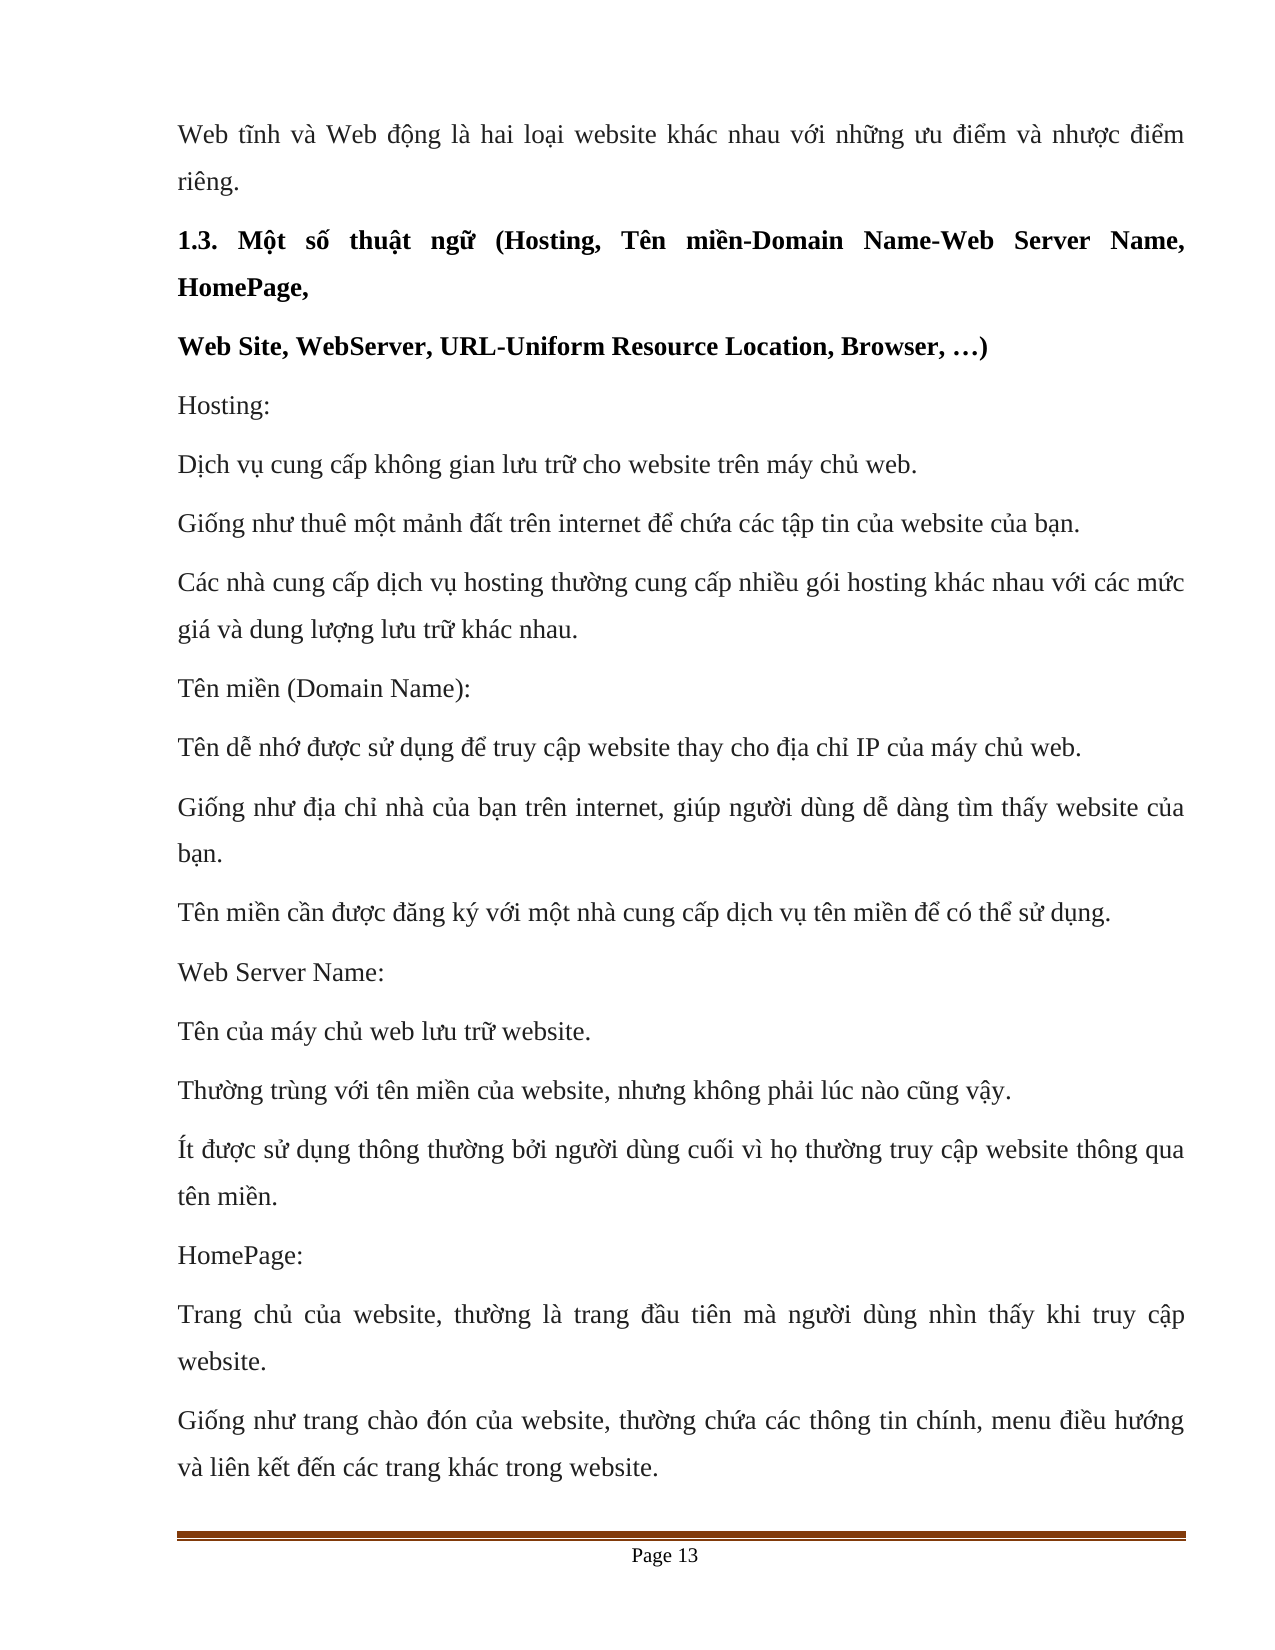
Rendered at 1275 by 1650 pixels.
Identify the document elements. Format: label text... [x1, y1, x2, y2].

text Thường trùng với tên miền của website, nhưng không phải lúc nào cũng vậy. [177, 1074, 1186, 1105]
text Các nhà cung cấp dịch vụ hosting thường cung cấp nhiều gói hosting khác nhau với các mức giá và dung lượng lưu trữ khác nhau. [177, 566, 1186, 644]
text Giống như trang chào đón của website, thường chứa các thông tin chính, menu điều hướng và liên kết đến các trang khác trong website. [177, 1404, 1186, 1482]
text Tên dễ nhớ được sử dụng để truy cập website thay cho địa chỉ IP của máy chủ web. [177, 731, 1186, 763]
text Tên của máy chủ web lưu trữ website. [177, 1015, 1186, 1046]
text Web Site, WebServer, URL-Uniform Resource Location, Browser, …) [177, 330, 1186, 361]
text 1.3. Một số thuật ngữ (Hosting, Tên miền-Domain Name-Web Server Name, HomePage, [177, 224, 1186, 302]
text Giống như địa chỉ nhà của bạn trên internet, giúp người dùng dễ dàng tìm thấy website của bạn. [177, 791, 1186, 868]
text Web tĩnh và Web động là hai loại website khác nhau với những ưu điểm và nhược điểm riêng. [177, 118, 1186, 196]
text Dịch vụ cung cấp không gian lưu trữ cho website trên máy chủ web. [177, 448, 1186, 479]
text Tên miền (Domain Name): [177, 672, 1186, 703]
text Tên miền cần được đăng ký với một nhà cung cấp dịch vụ tên miền để có thể sử dụng. [177, 896, 1186, 928]
text Web Server Name: [177, 956, 1186, 987]
text Hosting: [177, 389, 1186, 420]
text Ít được sử dụng thông thường bởi người dùng cuối vì họ thường truy cập website thông qua tên miền. [177, 1133, 1186, 1211]
text Giống như thuê một mảnh đất trên internet để chứa các tập tin của website của bạn. [177, 507, 1186, 538]
text Trang chủ của website, thường là trang đầu tiên mà người dùng nhìn thấy khi truy cập website. [177, 1298, 1186, 1376]
text HomePage: [177, 1239, 1186, 1270]
